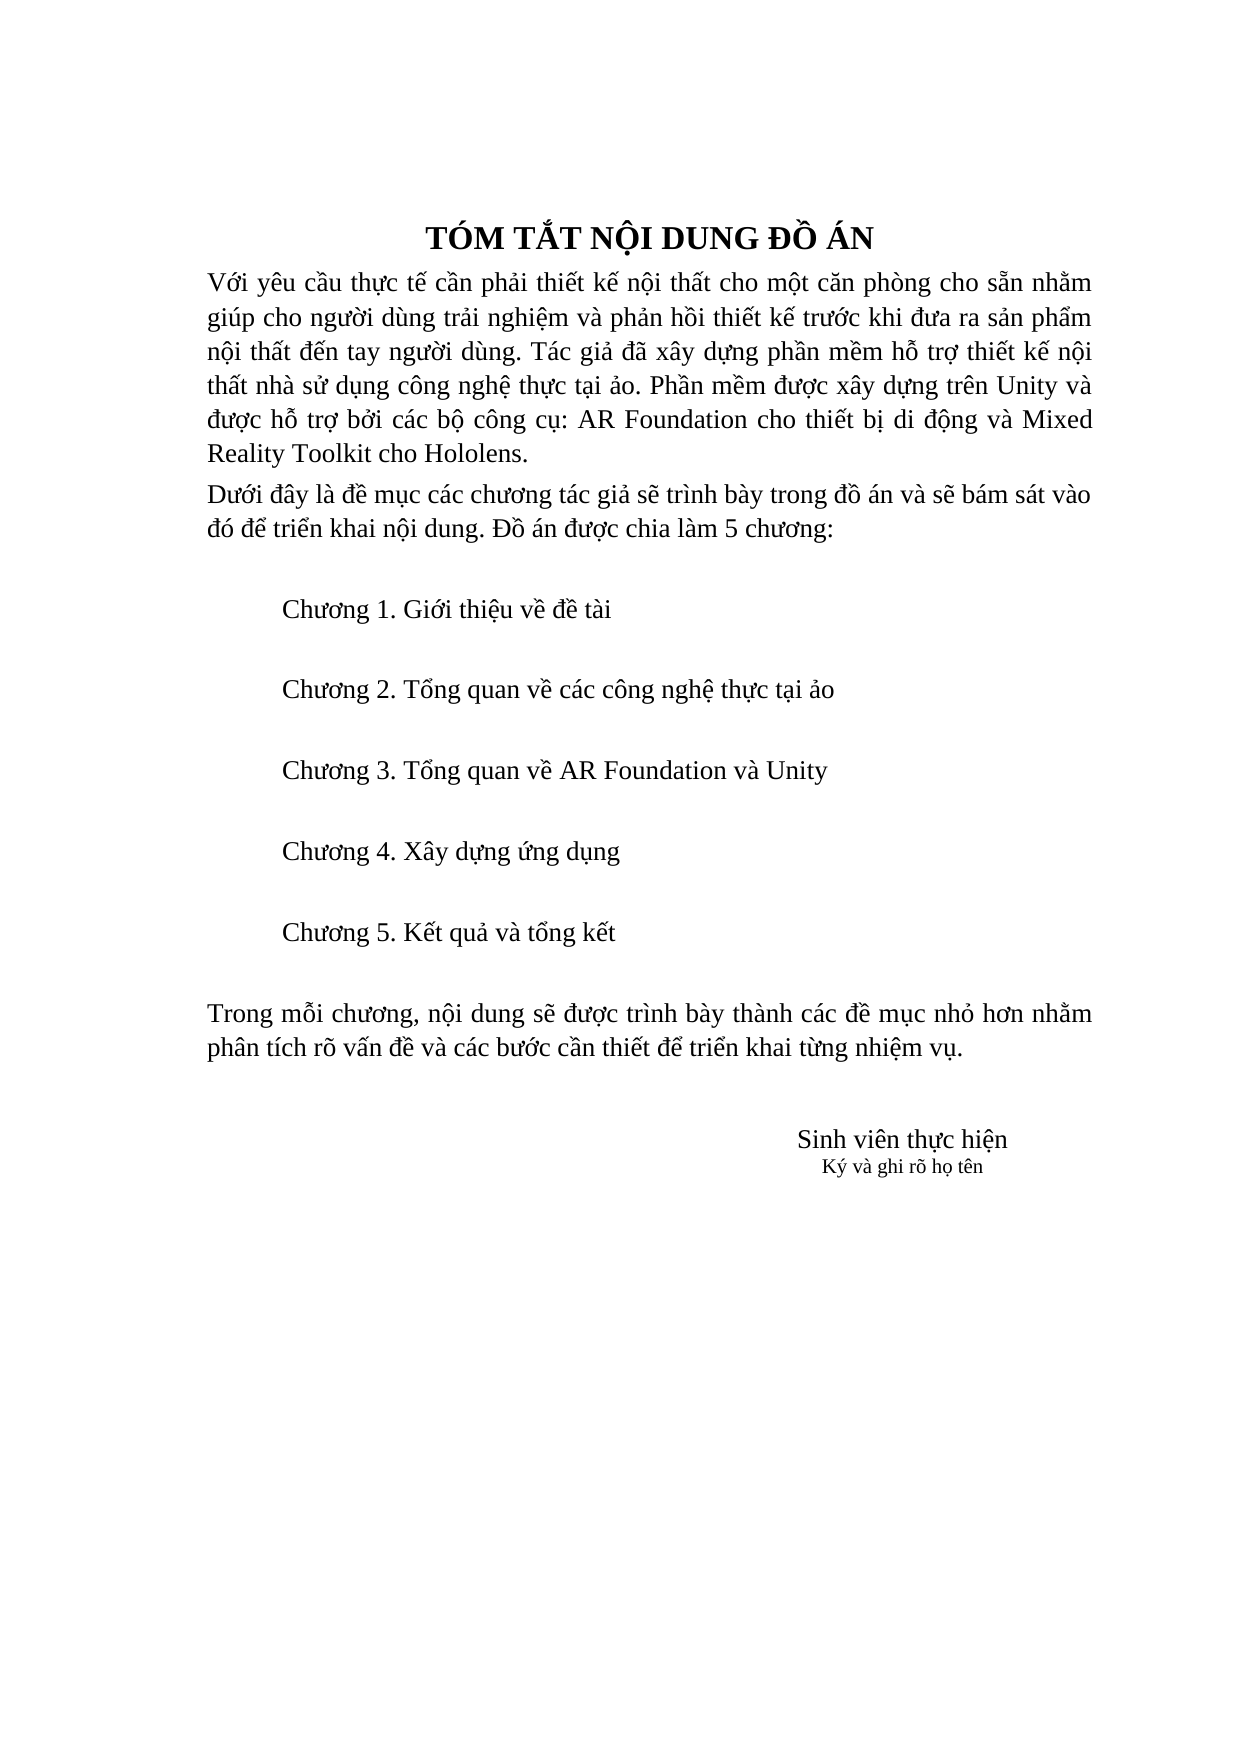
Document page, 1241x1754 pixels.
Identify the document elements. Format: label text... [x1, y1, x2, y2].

text Chương 4. Xây dựng ứng dụng [207, 835, 1092, 866]
text Với yêu cầu thực tế cần phải thiết kế nội thất cho một căn phòng cho sẵn nhằm giúp cho người dùng trải nghiệm và phản hồi thiết kế trước khi đưa ra sản phẩm nội thất đến tay người dùng. Tác giả đã xây dựng phần mềm hỗ trợ thiết kế nội thất nhà sử dụng công nghệ thực tại ảo. Phần mềm được xây dựng trên Unity và được hỗ trợ bởi các bộ công cụ: AR Foundation cho thiết bị di động và Mixed Reality Toolkit cho Hololens. [207, 266, 1092, 468]
text Chương 2. Tổng quan về các công nghệ thực tại ảo [207, 673, 1092, 705]
text TÓM TẮT NỘI DUNG ĐỒ ÁN [207, 218, 1092, 256]
text Chương 5. Kết quả và tổng kết [207, 916, 1092, 947]
text Chương 3. Tổng quan về AR Foundation và Unity [207, 754, 1092, 786]
text Trong mỗi chương, nội dung sẽ được trình bày thành các đề mục nhỏ hơn nhằm phân tích rõ vấn đề và các bước cần thiết để triển khai từng nhiệm vụ. [207, 997, 1092, 1062]
text Chương 1. Giới thiệu về đề tài [207, 593, 1092, 624]
text Dưới đây là đề mục các chương tác giả sẽ trình bày trong đồ án và sẽ bám sát vào đó để triển khai nội dung. Đồ án được chia làm 5 chương: [207, 478, 1092, 543]
